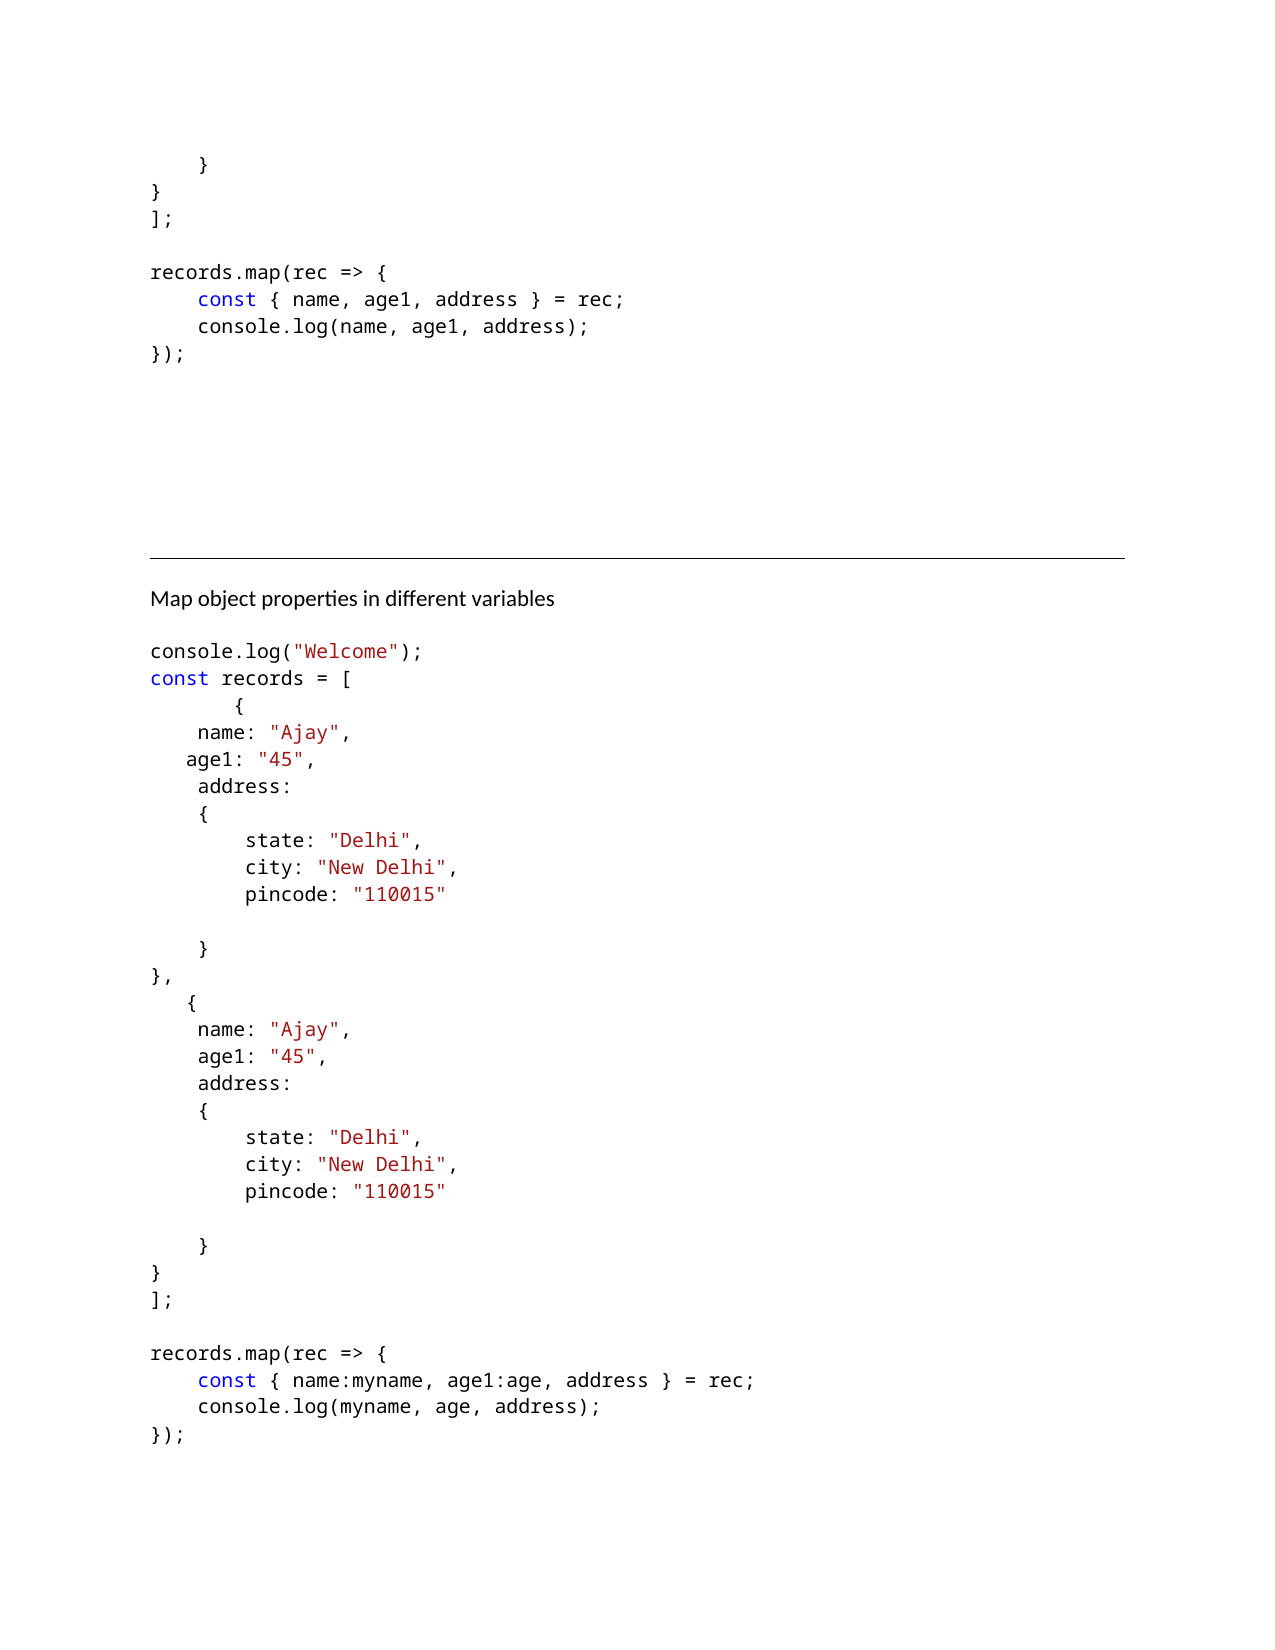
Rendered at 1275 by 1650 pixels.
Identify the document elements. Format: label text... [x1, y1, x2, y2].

text } [150, 934, 1125, 961]
text }, [150, 961, 1125, 988]
text age1: "45", [150, 745, 1125, 772]
text } [150, 150, 1125, 177]
text name: "Ajay", [150, 1015, 1125, 1042]
text state: "Delhi", [150, 1123, 1125, 1150]
text city: "New Delhi", [150, 853, 1125, 880]
text { [150, 799, 1125, 826]
text Map object properties in different variables [150, 584, 1125, 612]
text console.log("Welcome"); [150, 637, 1125, 664]
text address: [150, 1069, 1125, 1096]
text const { name:myname, age1:age, address } = rec; [150, 1366, 1125, 1393]
text address: [150, 772, 1125, 799]
text { [150, 988, 1125, 1015]
text ]; [150, 204, 1125, 231]
text console.log(name, age1, address); [150, 312, 1125, 339]
text age1: "45", [150, 1042, 1125, 1069]
text { [150, 691, 1125, 718]
text const { name, age1, address } = rec; [150, 285, 1125, 312]
text state: "Delhi", [150, 826, 1125, 853]
text const records = [ [150, 664, 1125, 691]
text city: "New Delhi", [150, 1150, 1125, 1177]
text console.log(myname, age, address); [150, 1393, 1125, 1420]
text pincode: "110015" [150, 880, 1125, 907]
text name: "Ajay", [150, 718, 1125, 745]
text { [150, 1096, 1125, 1123]
text }); [150, 1420, 1125, 1447]
text } [150, 1258, 1125, 1285]
text records.map(rec => { [150, 258, 1125, 285]
text ]; [150, 1285, 1125, 1312]
text }); [150, 339, 1125, 366]
text } [150, 1231, 1125, 1258]
text pincode: "110015" [150, 1177, 1125, 1204]
text records.map(rec => { [150, 1339, 1125, 1366]
text } [150, 177, 1125, 204]
